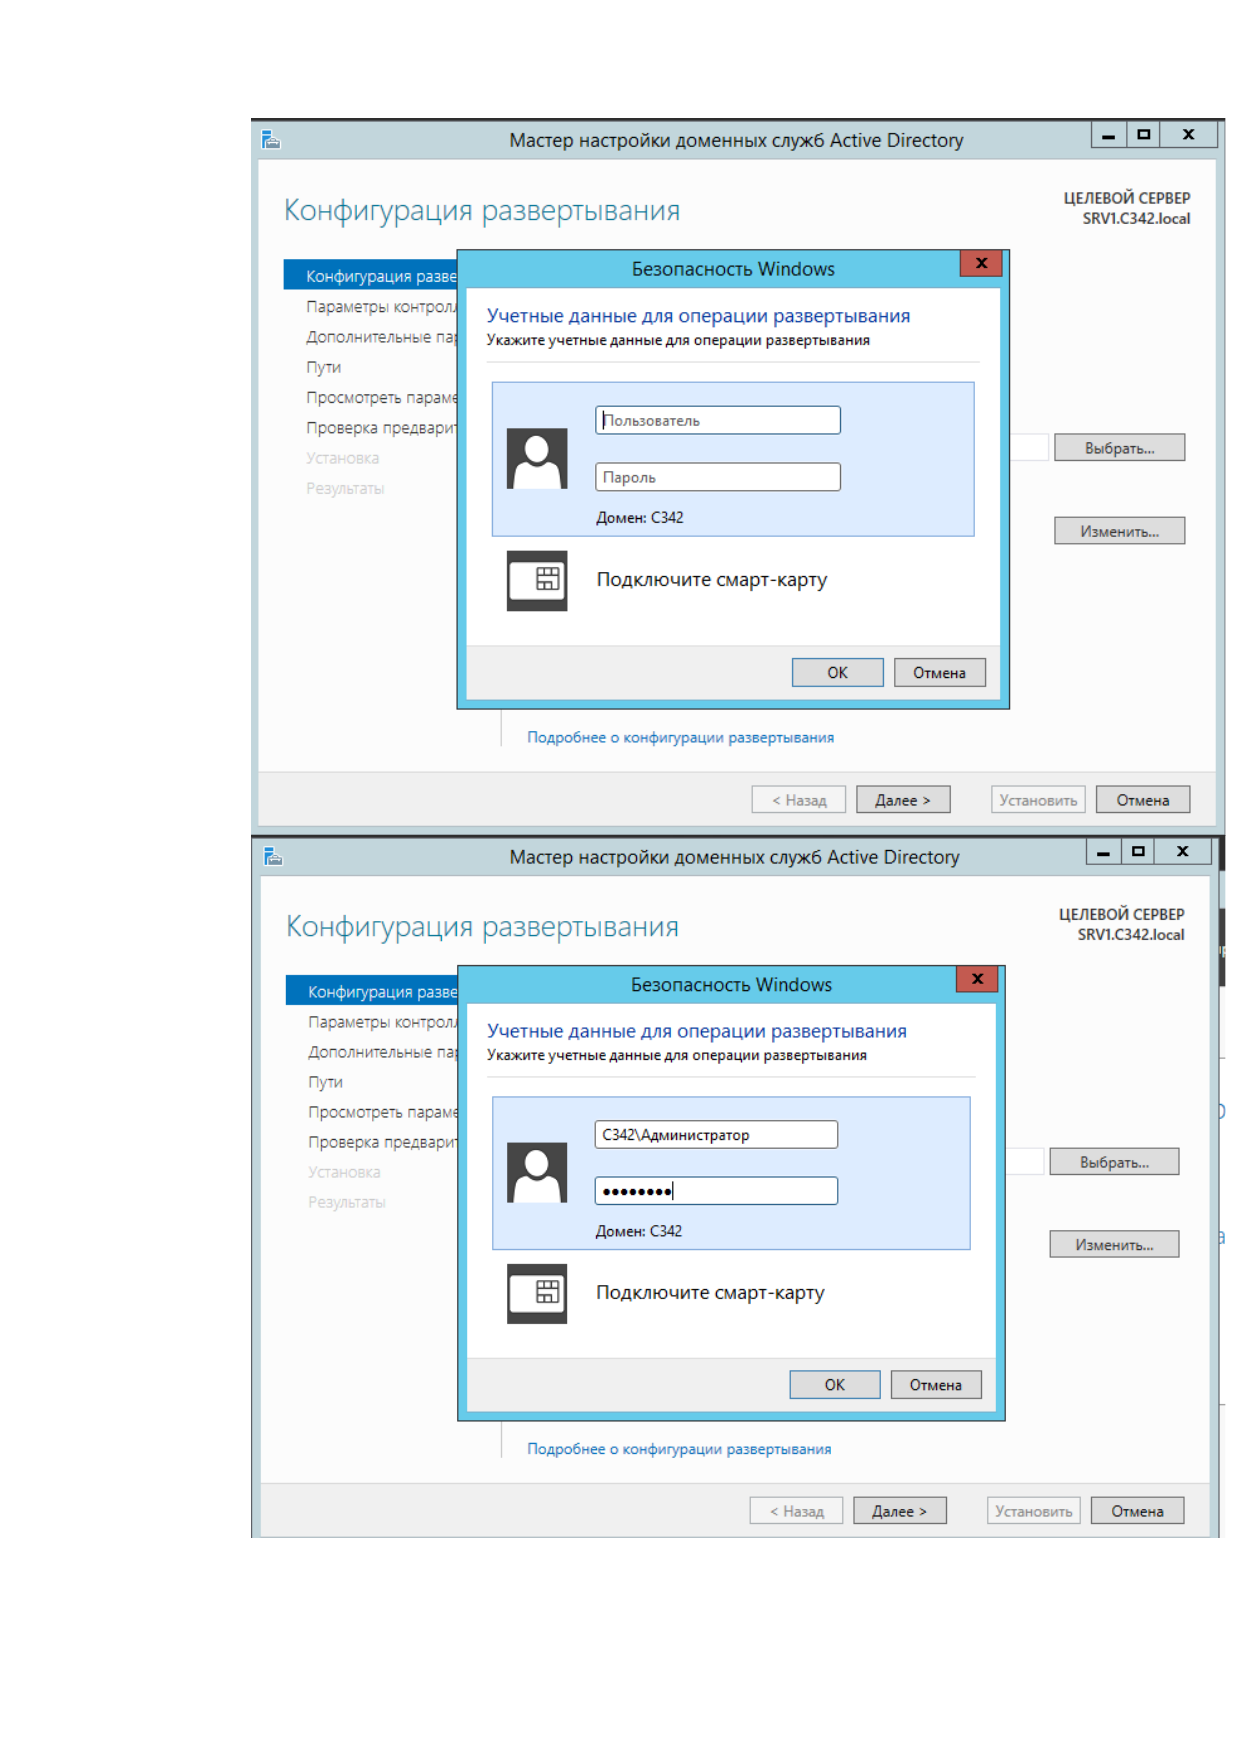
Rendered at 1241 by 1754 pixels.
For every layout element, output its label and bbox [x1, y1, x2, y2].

picture [251, 118, 1226, 1538]
